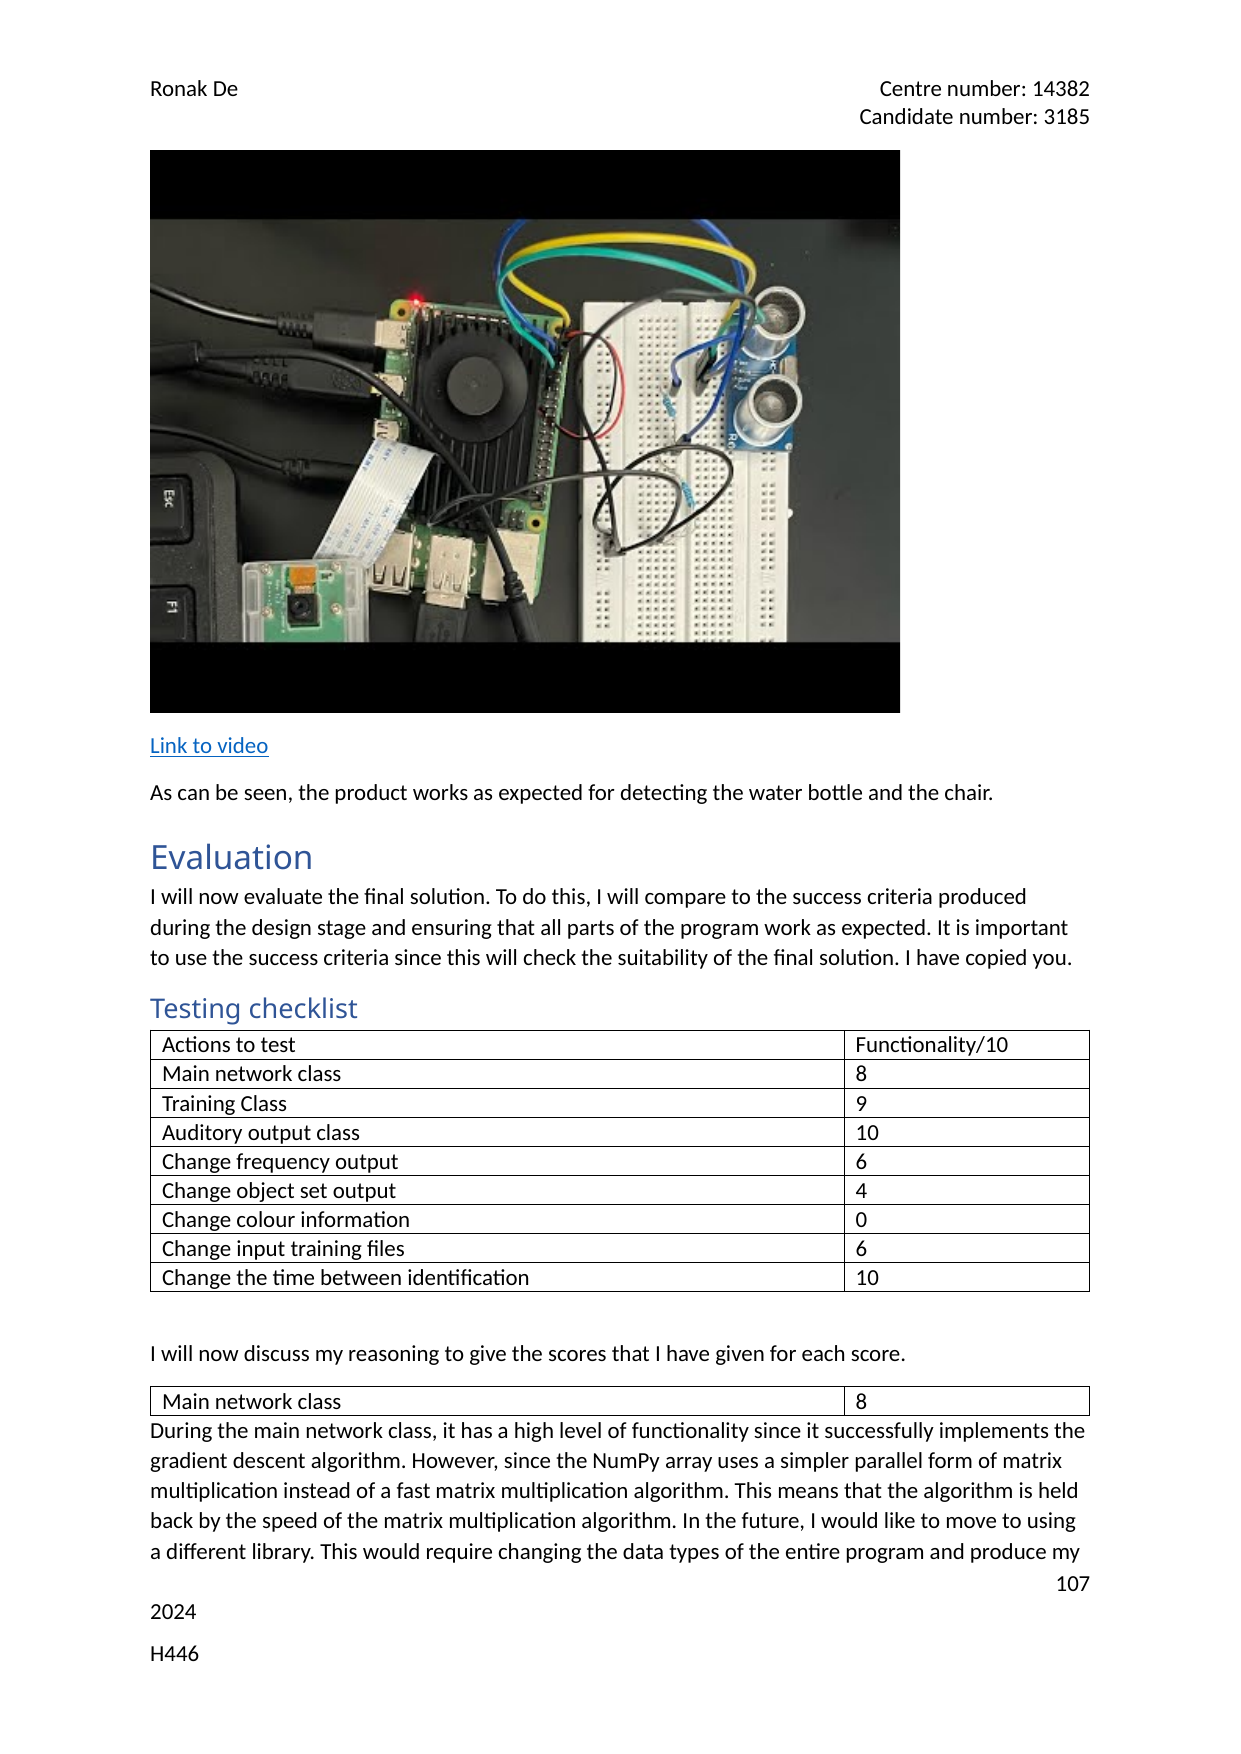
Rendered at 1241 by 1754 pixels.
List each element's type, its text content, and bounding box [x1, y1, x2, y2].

text I will now discuss my reasoning to give the scores that I have given for each score. [150, 1339, 1090, 1367]
subtitle Evaluation [150, 833, 1090, 879]
table_cell Main network class [151, 1060, 844, 1088]
picture [150, 150, 901, 713]
table_cell 10 [845, 1263, 1089, 1291]
text Link to video [150, 731, 1090, 759]
table_cell 8 [845, 1060, 1089, 1088]
subtitle Testing checklist [150, 990, 1090, 1027]
table_cell 9 [845, 1089, 1089, 1117]
text I will now evaluate the final solution. To do this, I will compare to the success criteria produced during the design stage and ensuring that all parts of the program work as expected. It is important to use the success criteria since this will check the suitability of the final solution. I have copied you. [150, 882, 1090, 971]
table_cell 0 [845, 1205, 1089, 1233]
text As can be seen, the product works as expected for detecting the water bottle and the chair. [150, 778, 1090, 806]
table_header Main network class [151, 1387, 844, 1415]
table_cell Change frequency output [151, 1147, 844, 1175]
table_header 8 [845, 1387, 1089, 1415]
table_header Functionality/10 [845, 1031, 1089, 1058]
table_cell Change input training files [151, 1234, 844, 1262]
table_cell Change the time between identification [151, 1263, 844, 1291]
table_cell Change object set output [151, 1176, 844, 1204]
table_cell 6 [845, 1147, 1089, 1175]
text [150, 1416, 1090, 1565]
table_cell Change colour information [151, 1205, 844, 1233]
table_cell 10 [845, 1118, 1089, 1146]
table_cell 6 [845, 1234, 1089, 1262]
table_header Actions to test [151, 1031, 844, 1058]
table_cell Training Class [151, 1089, 844, 1117]
table_cell 4 [845, 1176, 1089, 1204]
table_cell Auditory output class [151, 1118, 844, 1146]
